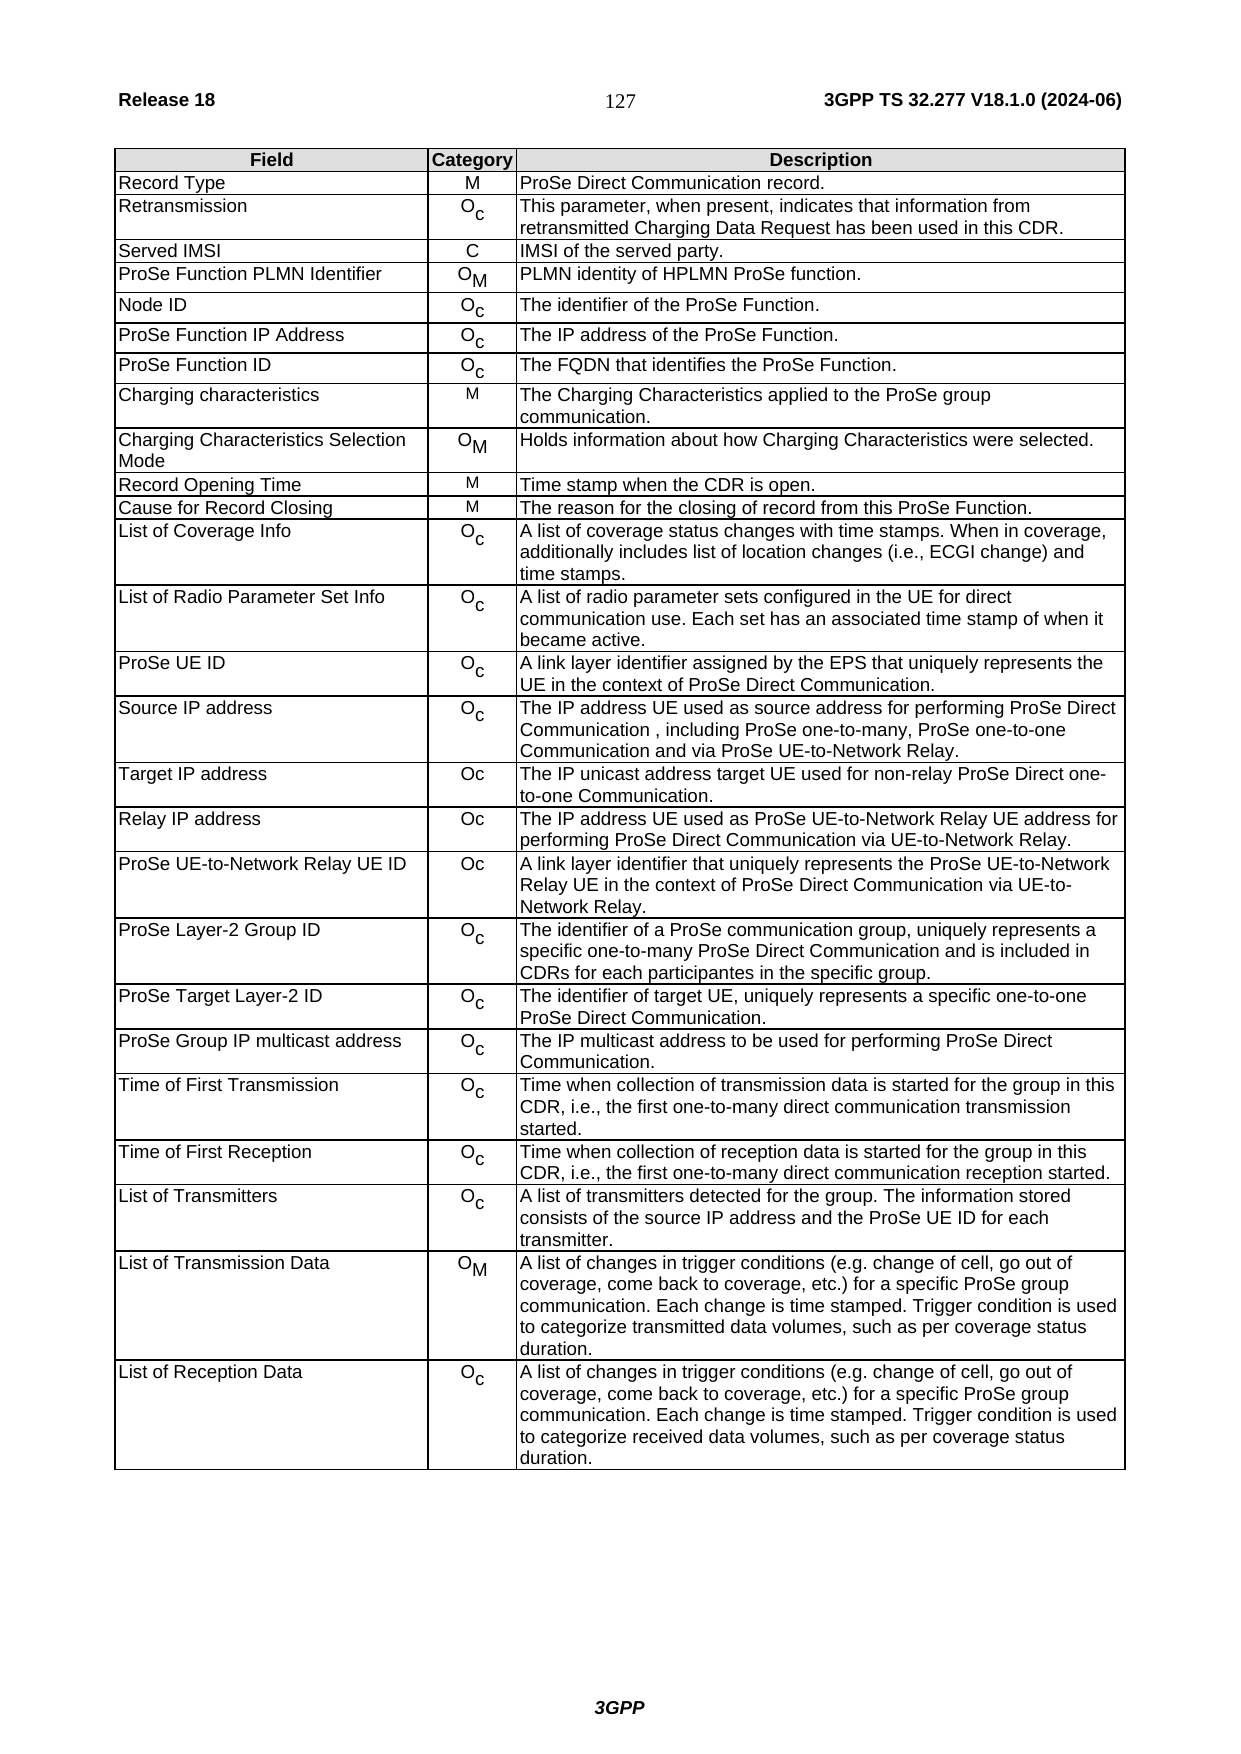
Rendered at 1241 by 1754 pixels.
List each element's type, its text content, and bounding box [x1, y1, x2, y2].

table_header Description [517, 149, 1124, 171]
table_cell List of Transmission Data [116, 1252, 427, 1359]
table_cell Oc [429, 1185, 516, 1250]
table_cell ProSe Function IP Address [116, 324, 427, 352]
table_cell Node ID [116, 293, 427, 322]
table_cell This parameter, when present, indicates that information from retransmitted Charging Data Request has been used in this CDR. [517, 195, 1124, 238]
table_cell Oc [429, 919, 516, 983]
table_cell Oc [429, 852, 516, 917]
table_cell Source IP address [116, 697, 427, 761]
table_cell OM [429, 263, 516, 292]
table_cell Cause for Record Closing [116, 497, 427, 518]
table_cell Oc [429, 1361, 516, 1469]
table_cell Time stamp when the CDR is open. [517, 473, 1124, 495]
table_cell Time of First Transmission [116, 1074, 427, 1139]
table_cell The IP address UE used as ProSe UE-to-Network Relay UE address for performing ProSe Direct Communication via UE-to-Network Relay. [517, 808, 1124, 851]
table_header Category [429, 149, 516, 171]
table_cell Time when collection of transmission data is started for the group in this CDR, i.e., the first one-to-many direct communication transmission started. [517, 1074, 1124, 1139]
table_cell A link layer identifier assigned by the EPS that uniquely represents the UE in the context of ProSe Direct Communication. [517, 652, 1124, 695]
table_cell The identifier of target UE, uniquely represents a specific one-to-one ProSe Direct Communication. [517, 985, 1124, 1028]
table_cell A list of coverage status changes with time stamps. When in coverage, additionally includes list of location changes (i.e., ECGI change) and time stamps. [517, 520, 1124, 584]
table_cell Oc [429, 293, 516, 322]
table_cell M [429, 384, 516, 427]
table_cell Oc [429, 586, 516, 651]
table_cell ProSe Group IP multicast address [116, 1030, 427, 1073]
table_cell OM [429, 1252, 516, 1359]
table_cell The Charging Characteristics applied to the ProSe group communication. [517, 384, 1124, 427]
table_cell Oc [429, 652, 516, 695]
table_cell ProSe Function ID [116, 354, 427, 382]
table_cell The FQDN that identifies the ProSe Function. [517, 354, 1124, 382]
table_cell Oc [429, 1141, 516, 1184]
table_cell The IP unicast address target UE used for non-relay ProSe Direct one-to-one Communication. [517, 763, 1124, 806]
table_cell Oc [429, 195, 516, 238]
table_cell PLMN identity of HPLMN ProSe function. [517, 263, 1124, 292]
table_cell Target IP address [116, 763, 427, 806]
table_cell A list of changes in trigger conditions (e.g. change of cell, go out of coverage, come back to coverage, etc.) for a specific ProSe group communication. Each change is time stamped. Trigger condition is used to categorize transmitted data volumes, such as per coverage status duration. [517, 1252, 1124, 1359]
table_cell List of Reception Data [116, 1361, 427, 1469]
table_cell ProSe UE-to-Network Relay UE ID [116, 852, 427, 917]
table_cell M [429, 172, 516, 194]
table_cell Oc [429, 324, 516, 352]
table_cell ProSe UE ID [116, 652, 427, 695]
table_cell Oc [429, 763, 516, 806]
table_cell Relay IP address [116, 808, 427, 851]
table_cell Oc [429, 520, 516, 584]
table_cell M [429, 473, 516, 495]
table_cell List of Coverage Info [116, 520, 427, 584]
table_cell ProSe Function PLMN Identifier [116, 263, 427, 292]
table_cell Holds information about how Charging Characteristics were selected. [517, 429, 1124, 472]
table_cell Charging characteristics [116, 384, 427, 427]
table_cell OM [429, 429, 516, 472]
table_cell ProSe Target Layer-2 ID [116, 985, 427, 1028]
table_cell ProSe Layer-2 Group ID [116, 919, 427, 983]
table_cell The IP address of the ProSe Function. [517, 324, 1124, 352]
table_cell Charging Characteristics Selection Mode [116, 429, 427, 472]
table_cell Oc [429, 1030, 516, 1073]
table_cell ProSe Direct Communication record. [517, 172, 1124, 194]
table_cell A list of radio parameter sets configured in the UE for direct communication use. Each set has an associated time stamp of when it became active. [517, 586, 1124, 651]
table_cell M [429, 497, 516, 518]
table_cell IMSI of the served party. [517, 240, 1124, 262]
table_cell A link layer identifier that uniquely represents the ProSe UE-to-Network Relay UE in the context of ProSe Direct Communication via UE-to-Network Relay. [517, 852, 1124, 917]
table_cell Time when collection of reception data is started for the group in this CDR, i.e., the first one-to-many direct communication reception started. [517, 1141, 1124, 1184]
table_cell A list of changes in trigger conditions (e.g. change of cell, go out of coverage, come back to coverage, etc.) for a specific ProSe group communication. Each change is time stamped. Trigger condition is used to categorize received data volumes, such as per coverage status duration. [517, 1361, 1124, 1469]
table_cell The reason for the closing of record from this ProSe Function. [517, 497, 1124, 518]
table_cell List of Radio Parameter Set Info [116, 586, 427, 651]
table_cell A list of transmitters detected for the group. The information stored consists of the source IP address and the ProSe UE ID for each transmitter. [517, 1185, 1124, 1250]
table_cell Oc [429, 697, 516, 761]
table_cell Served IMSI [116, 240, 427, 262]
table_cell Oc [429, 354, 516, 382]
table_cell Record Opening Time [116, 473, 427, 495]
table_cell List of Transmitters [116, 1185, 427, 1250]
table_cell C [429, 240, 516, 262]
table_cell Time of First Reception [116, 1141, 427, 1184]
table_header Field [116, 149, 427, 171]
table_cell The IP address UE used as source address for performing ProSe Direct Communication , including ProSe one-to-many, ProSe one-to-one Communication and via ProSe UE-to-Network Relay. [517, 697, 1124, 761]
table_cell The identifier of a ProSe communication group, uniquely represents a specific one-to-many ProSe Direct Communication and is included in CDRs for each participantes in the specific group. [517, 919, 1124, 983]
table_cell The IP multicast address to be used for performing ProSe Direct Communication. [517, 1030, 1124, 1073]
table_cell Oc [429, 808, 516, 851]
table_cell Retransmission [116, 195, 427, 238]
table_cell Oc [429, 1074, 516, 1139]
table_cell The identifier of the ProSe Function. [517, 293, 1124, 322]
table_cell Record Type [116, 172, 427, 194]
table_cell Oc [429, 985, 516, 1028]
